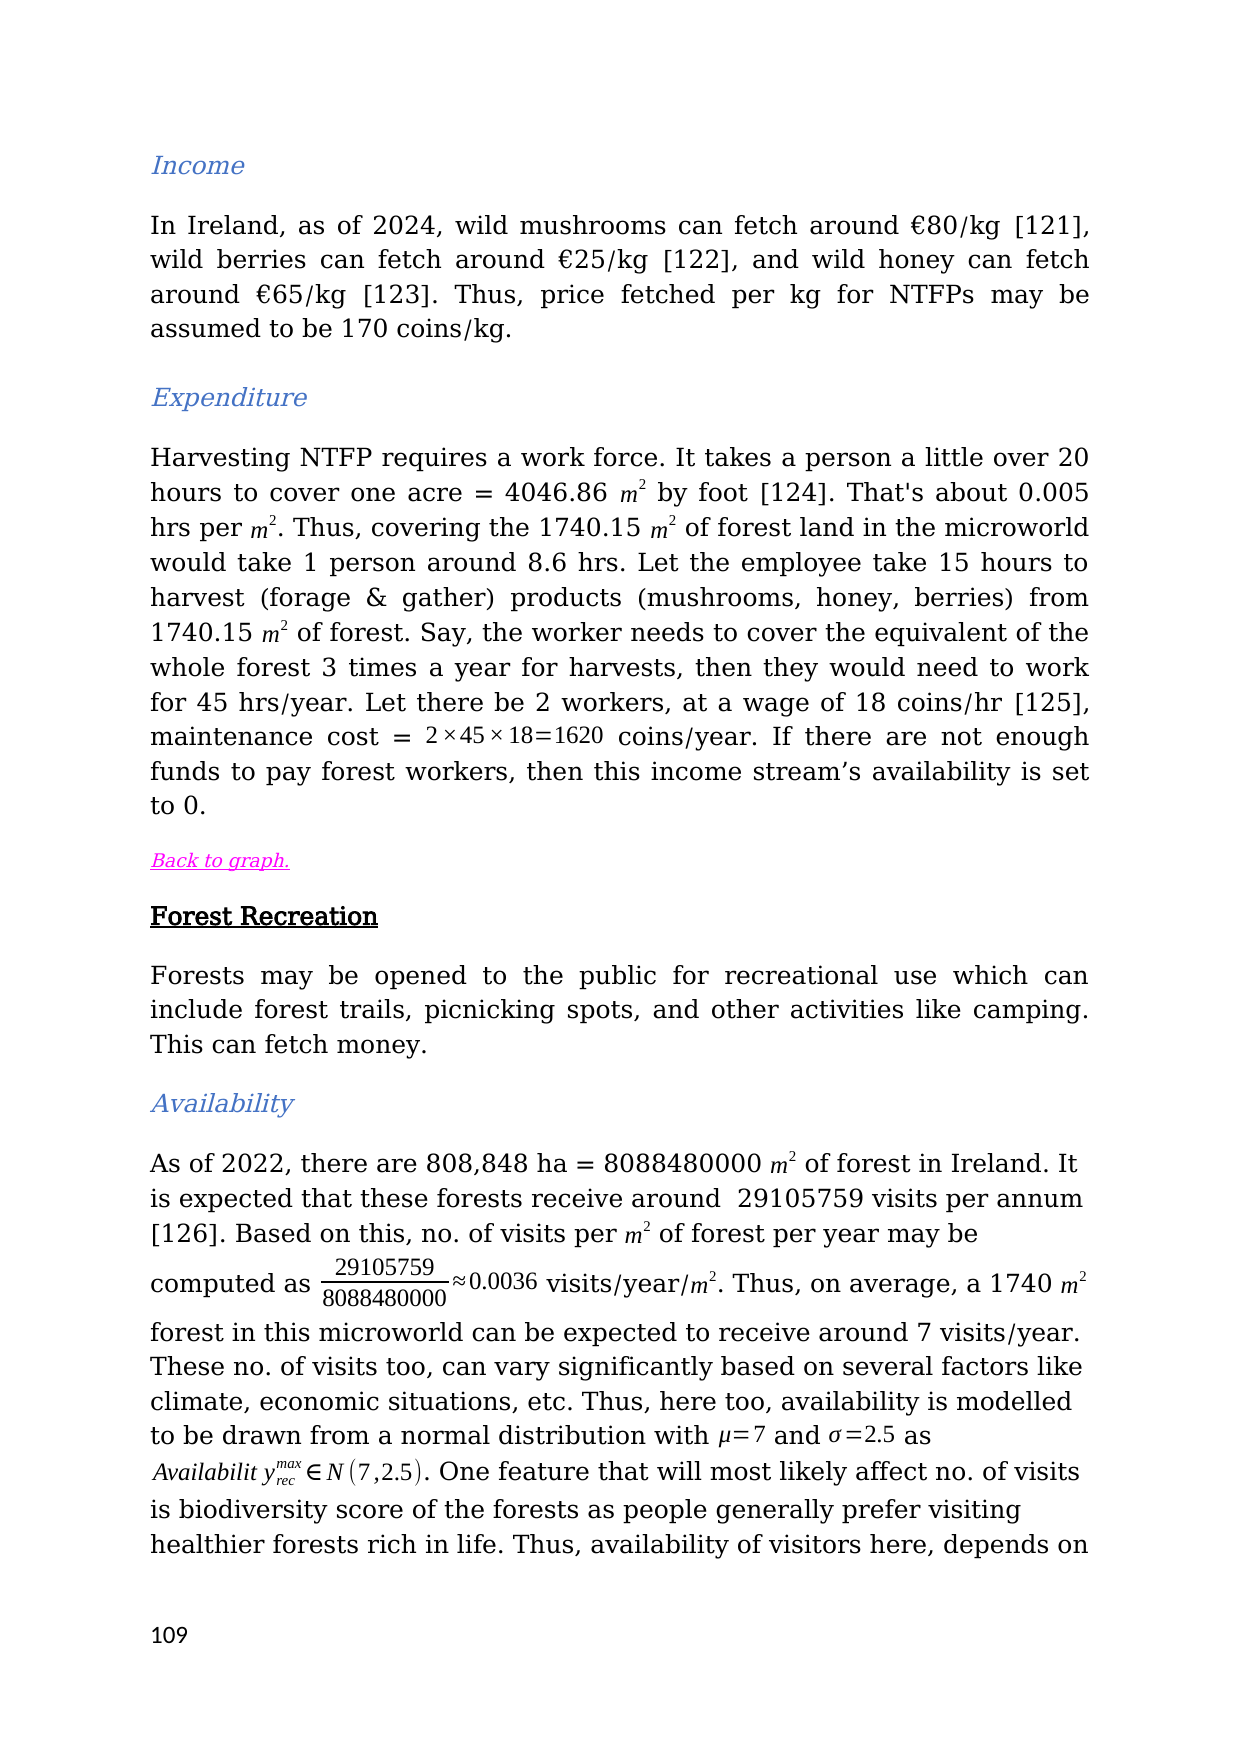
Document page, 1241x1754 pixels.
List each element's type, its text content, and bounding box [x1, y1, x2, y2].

text Expenditure [150, 382, 1090, 412]
text Forests may be opened to the public for recreational use which can include forest trails, picnicking spots, and other activities like camping. This can fetch money. [150, 959, 1090, 1058]
text Income [150, 150, 1090, 180]
subtitle Forest Recreation [150, 900, 1090, 930]
text Harvesting NTFP requires a work force. It takes a person a little over 20 hours to cover one acre = 4046.86 by foot [124]. That's about 0.005 hrs per . Thus, covering the 1740.15 of forest land in the microworld would take 1 person around 8.6 hrs. Let the employee take 15 hours to harvest (forage & gather) products (mushrooms, honey, berries) from 1740.15 of forest. Say, the worker needs to cover the equivalent of the whole forest 3 times a year for harvests, then they would need to work for 45 hrs/year. Let there be 2 workers, at a wage of 18 coins/hr [125], maintenance cost = coins/year. If there are not enough funds to pay forest workers, then this income stream’s availability is set to 0. [150, 441, 1090, 819]
text Availability [150, 1088, 1090, 1118]
text In Ireland, as of 2024, wild mushrooms can fetch around €80/kg [121], wild berries can fetch around €25/kg [122], and wild honey can fetch around €65/kg [123]. Thus, price fetched per kg for NTFPs may be assumed to be 170 coins/kg. [150, 209, 1090, 343]
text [150, 1147, 1090, 1558]
text Back to graph. [150, 849, 1090, 872]
